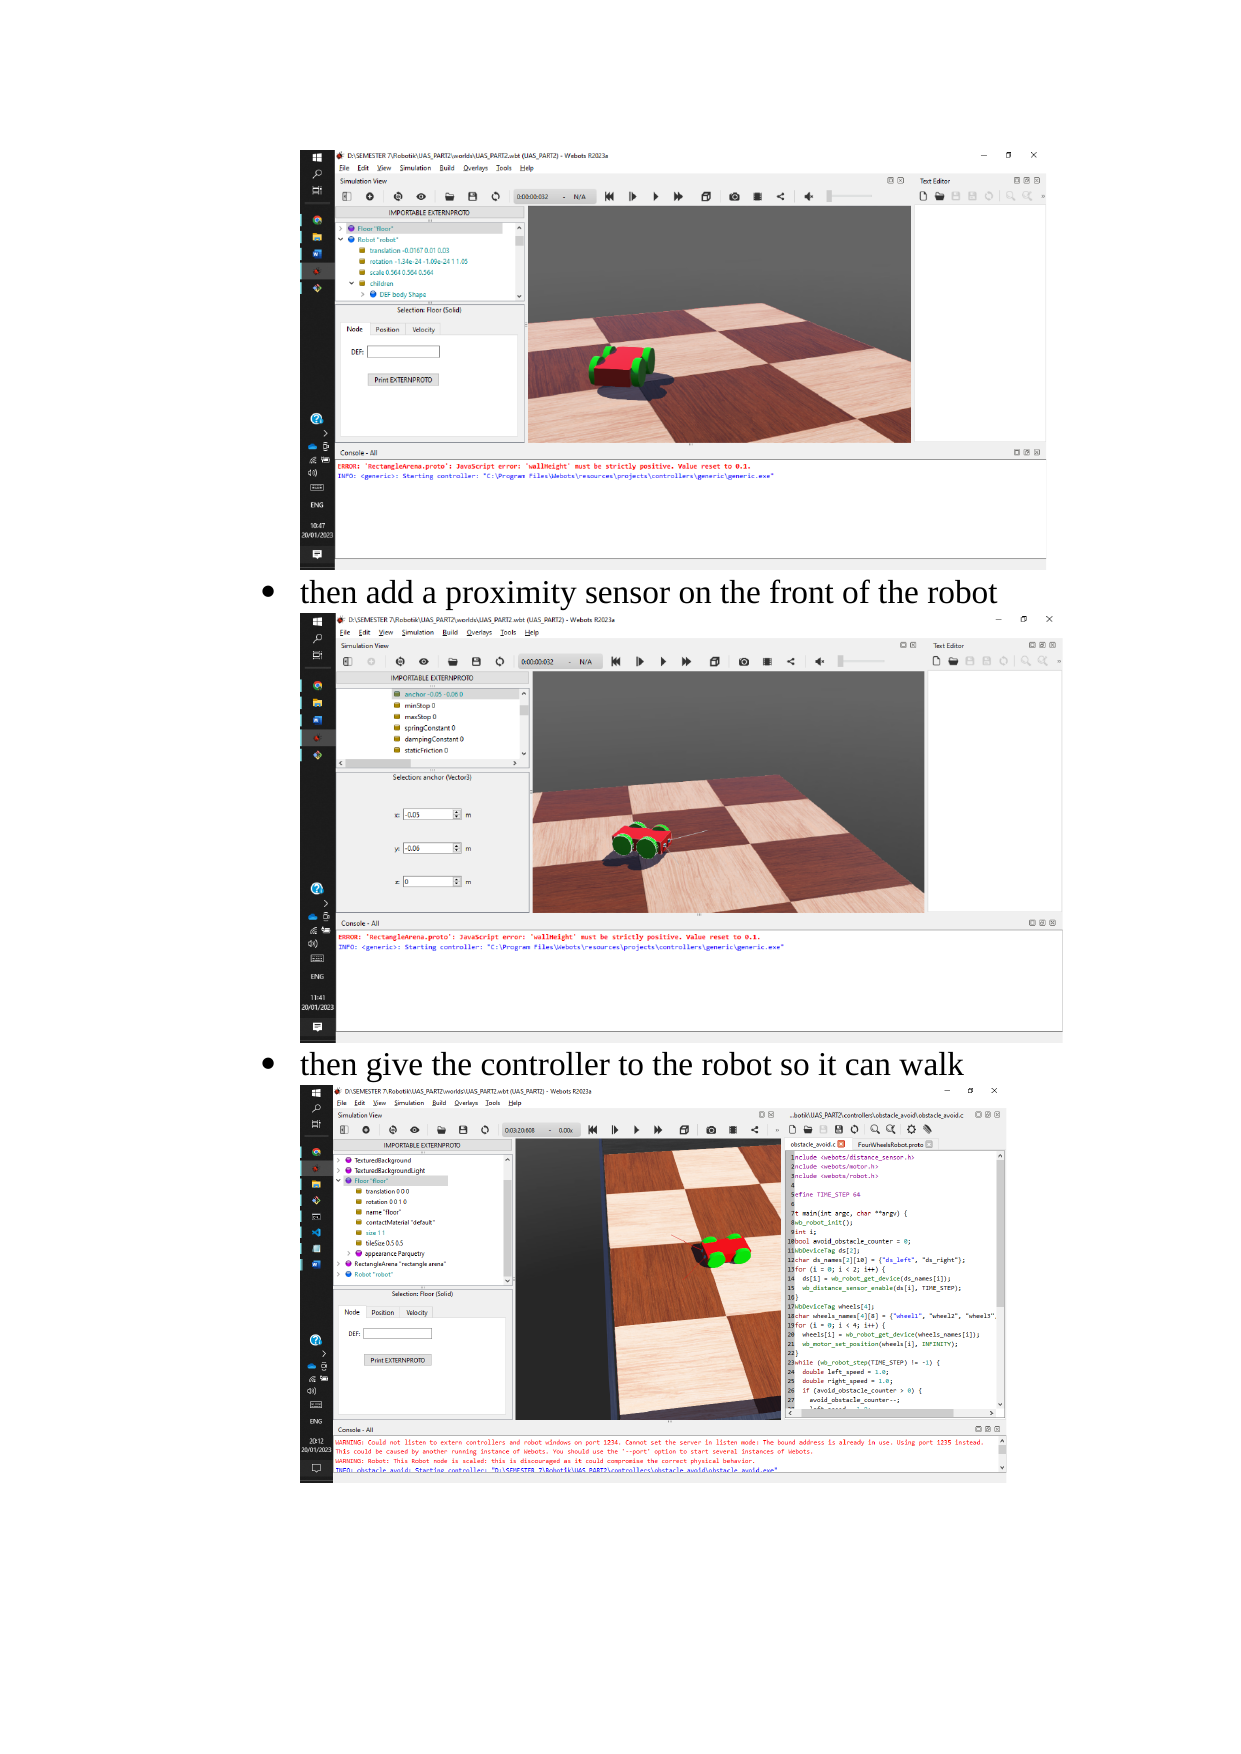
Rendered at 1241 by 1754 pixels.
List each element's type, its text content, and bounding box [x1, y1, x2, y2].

picture [300, 613, 1063, 1043]
picture [300, 1085, 1007, 1483]
list then give the controller to the robot so it can walk [262, 1044, 1090, 1083]
picture [300, 150, 1047, 570]
list then add a proximity sensor on the front of the robot [262, 572, 1090, 610]
